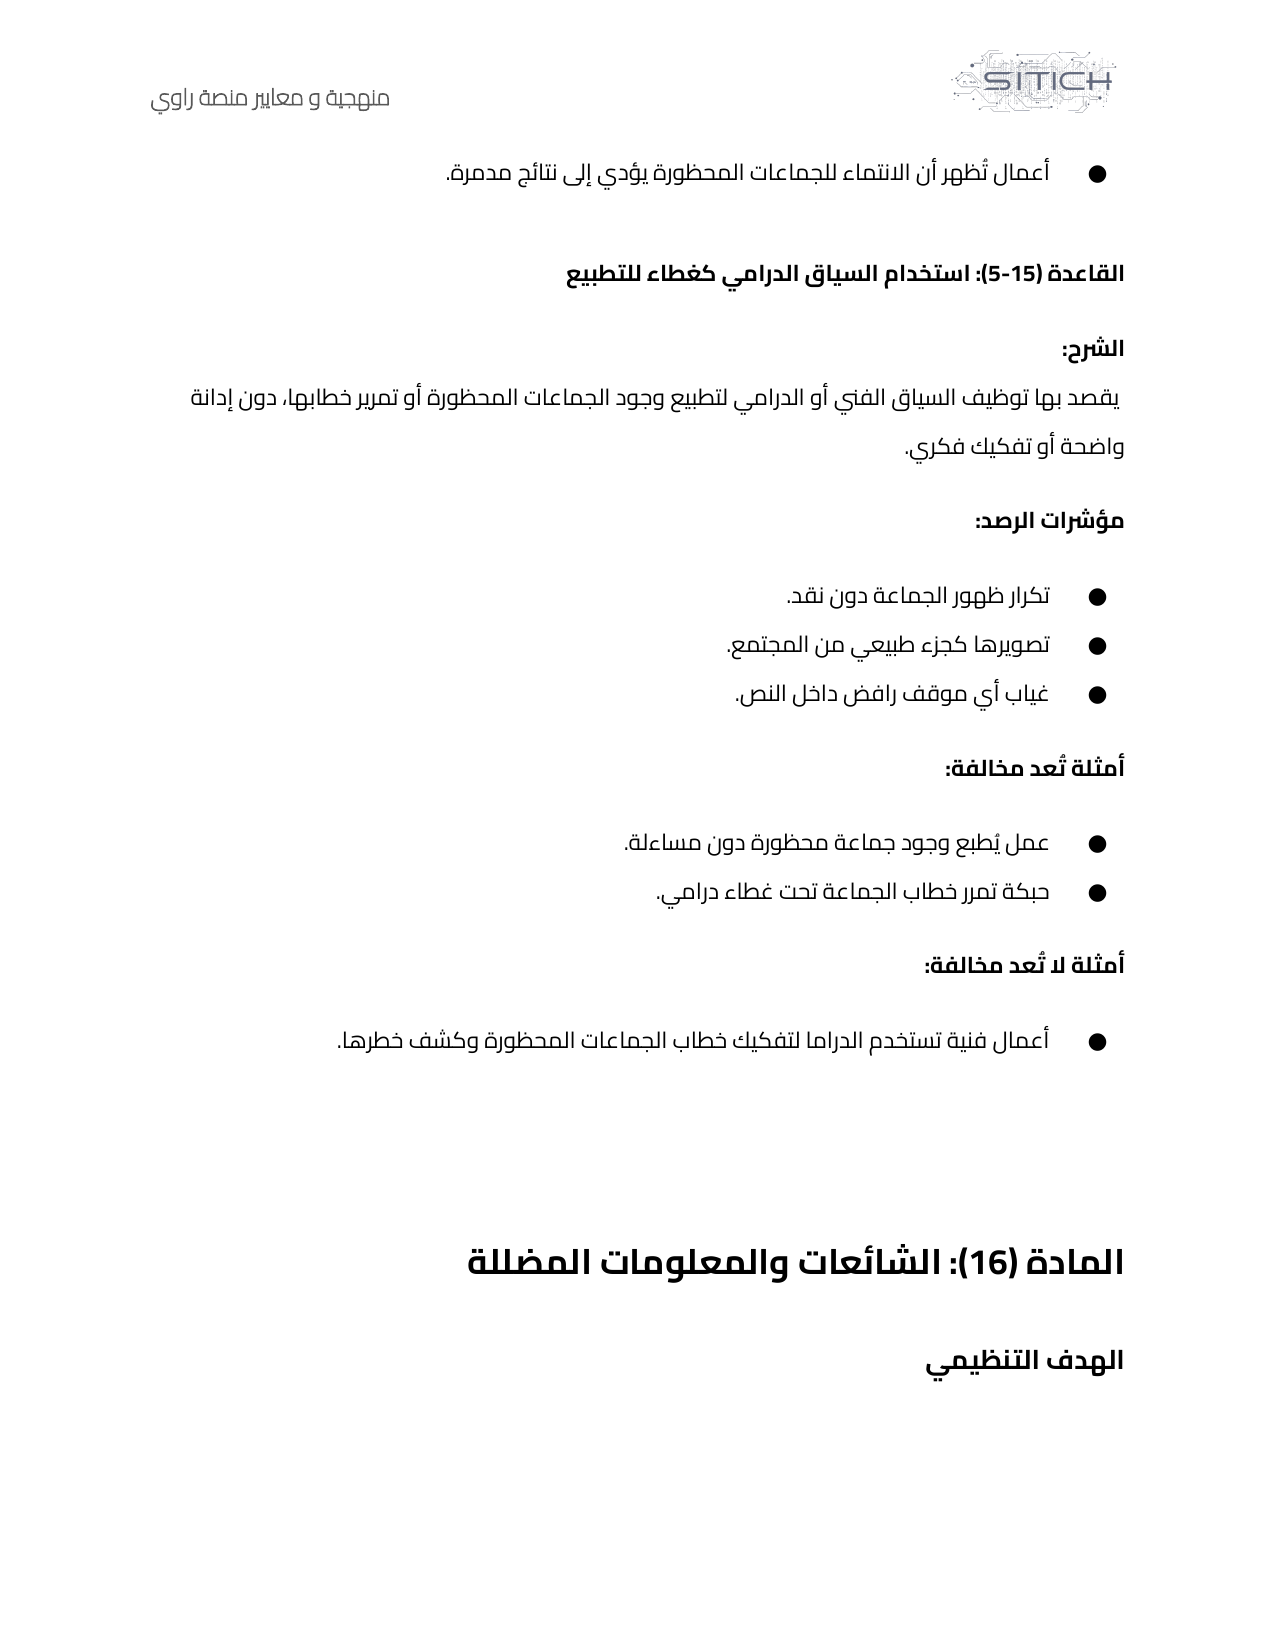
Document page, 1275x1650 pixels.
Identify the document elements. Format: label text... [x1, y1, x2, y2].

subtitle المادة (16): الشائعات والمعلومات المضللة [150, 1228, 1125, 1295]
text الشرح: يقصد بها توظيف السياق الفني أو الدرامي لتطبيع وجود الجماعات المحظورة أو تمرير خطابها، دون إدانة واضحة أو تفكيك فكري. [150, 326, 1125, 468]
list عمل يُطبع وجود جماعة محظورة دون مساءلة. [150, 820, 1087, 863]
subtitle القاعدة (15-5): استخدام السياق الدرامي كغطاء للتطبيع [150, 252, 1125, 295]
list أعمال تُظهر أن الانتماء للجماعات المحظورة يؤدي إلى نتائج مدمرة. [150, 150, 1087, 223]
list غياب أي موقف رافض داخل النص. [150, 672, 1087, 715]
list أعمال فنية تستخدم الدراما لتفكيك خطاب الجماعات المحظورة وكشف خطرها. [150, 1018, 1087, 1061]
list حبكة تمرر خطاب الجماعة تحت غطاء درامي. [150, 870, 1087, 913]
subtitle الهدف التنظيمي [150, 1334, 1125, 1385]
text أمثلة لا تُعد مخالفة: [150, 944, 1125, 987]
text أمثلة تُعد مخالفة: [150, 746, 1125, 789]
list تكرار ظهور الجماعة دون نقد. [150, 573, 1087, 616]
list تصويرها كجزء طبيعي من المجتمع. [150, 623, 1087, 666]
text مؤشرات الرصد: [150, 499, 1125, 542]
